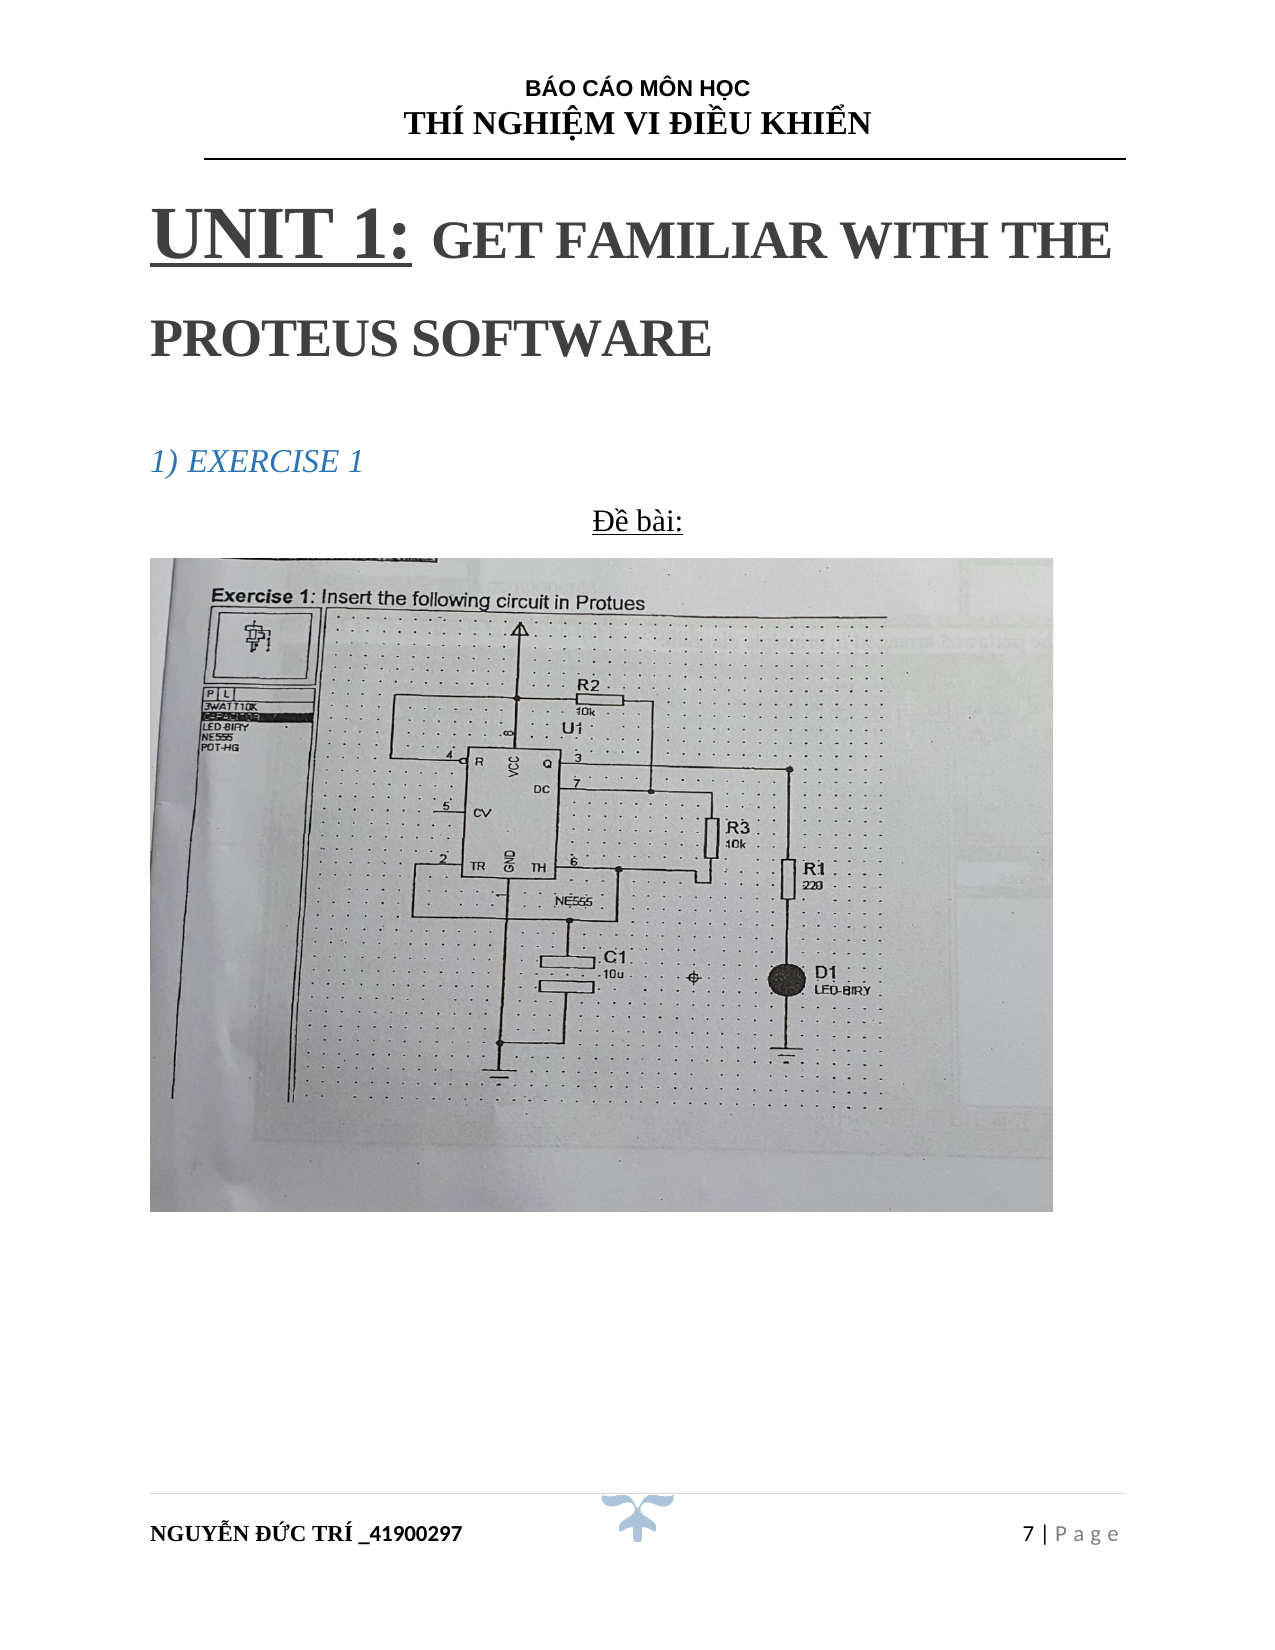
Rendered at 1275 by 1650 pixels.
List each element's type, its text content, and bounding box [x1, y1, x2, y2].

subtitle EXERCISE 1 [150, 441, 1125, 479]
title UNIT 1: Get familiar with the proteus software [150, 188, 1125, 368]
text Đề bài: [150, 503, 1125, 539]
picture [150, 558, 1054, 1212]
